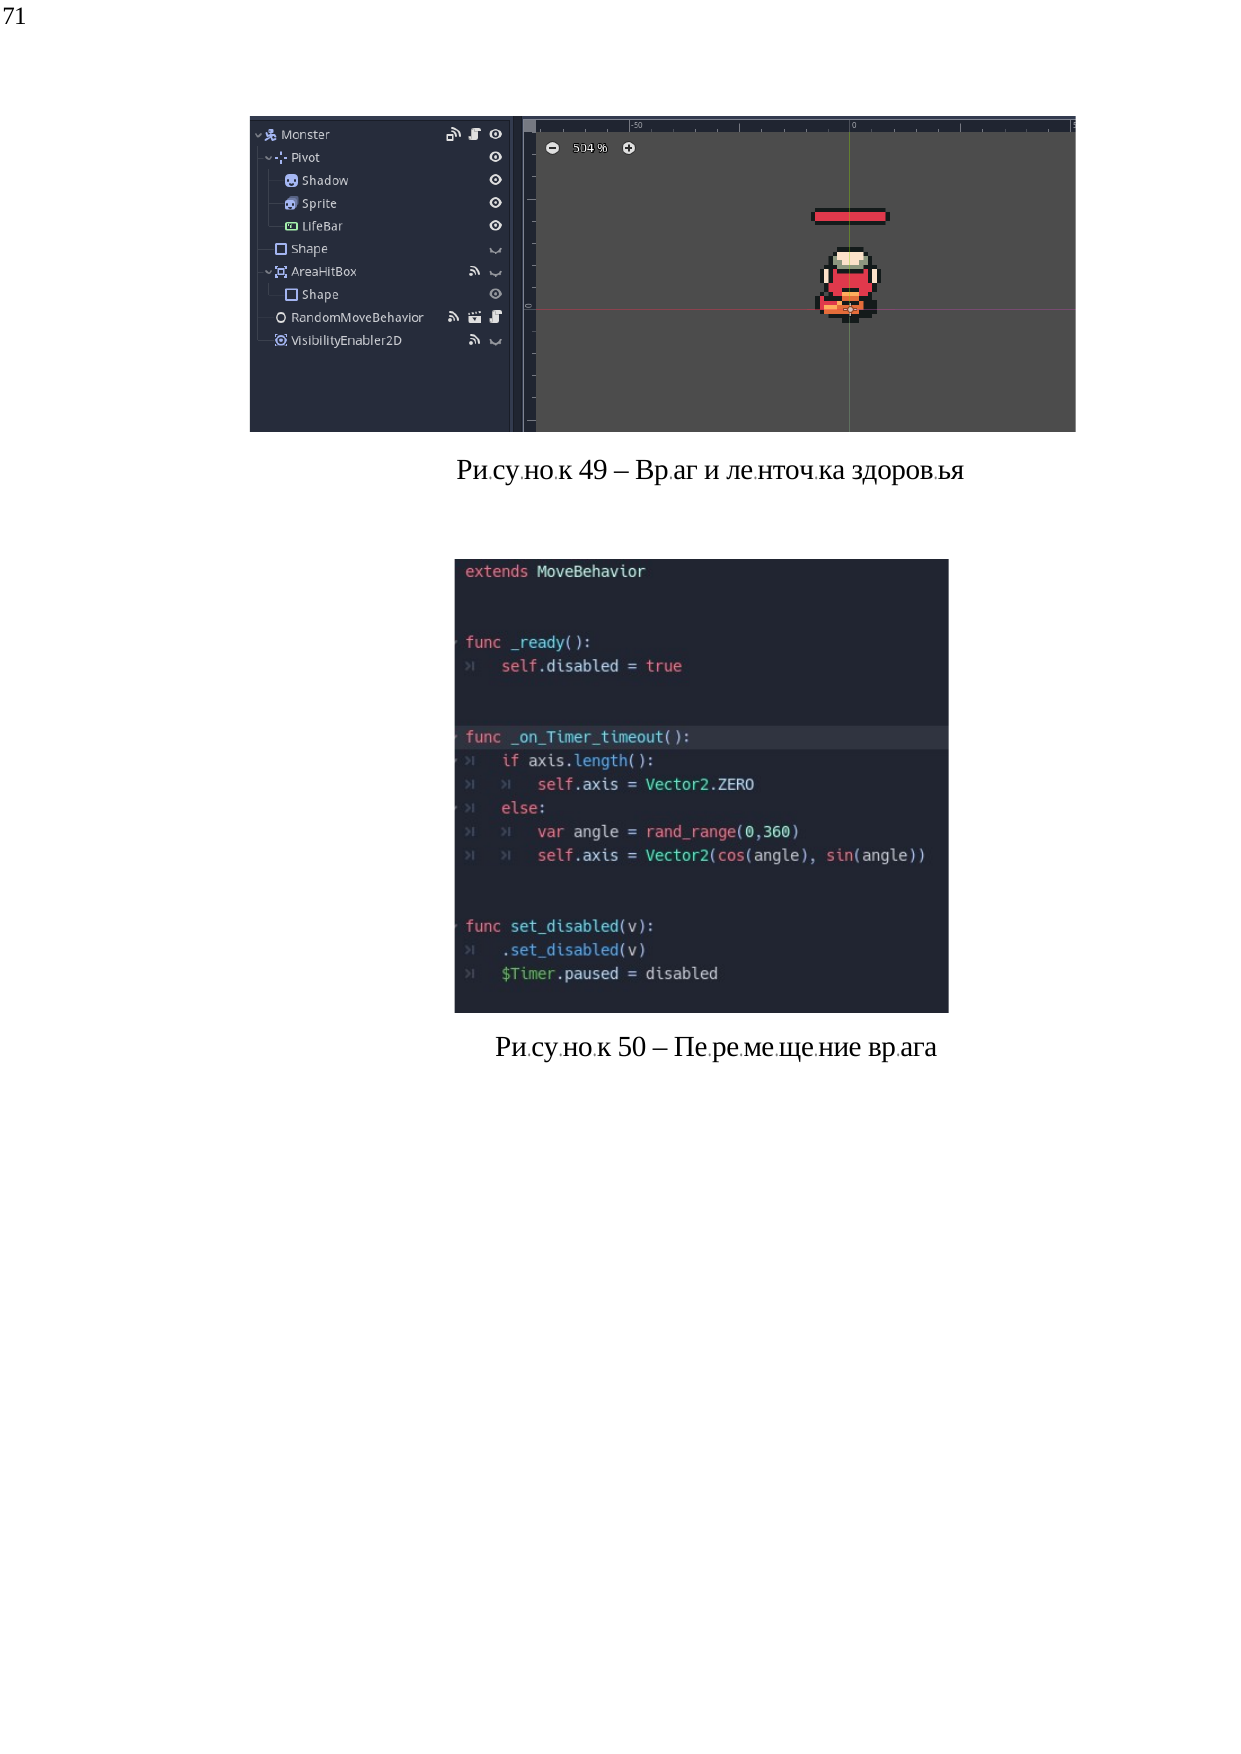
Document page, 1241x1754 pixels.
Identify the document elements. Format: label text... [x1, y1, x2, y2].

picture [454, 559, 949, 1013]
text Ри.су.но.к 49 – Вр.аг и ле.нточ.ка здоров.ья [363, 452, 1057, 485]
picture [249, 116, 1076, 432]
